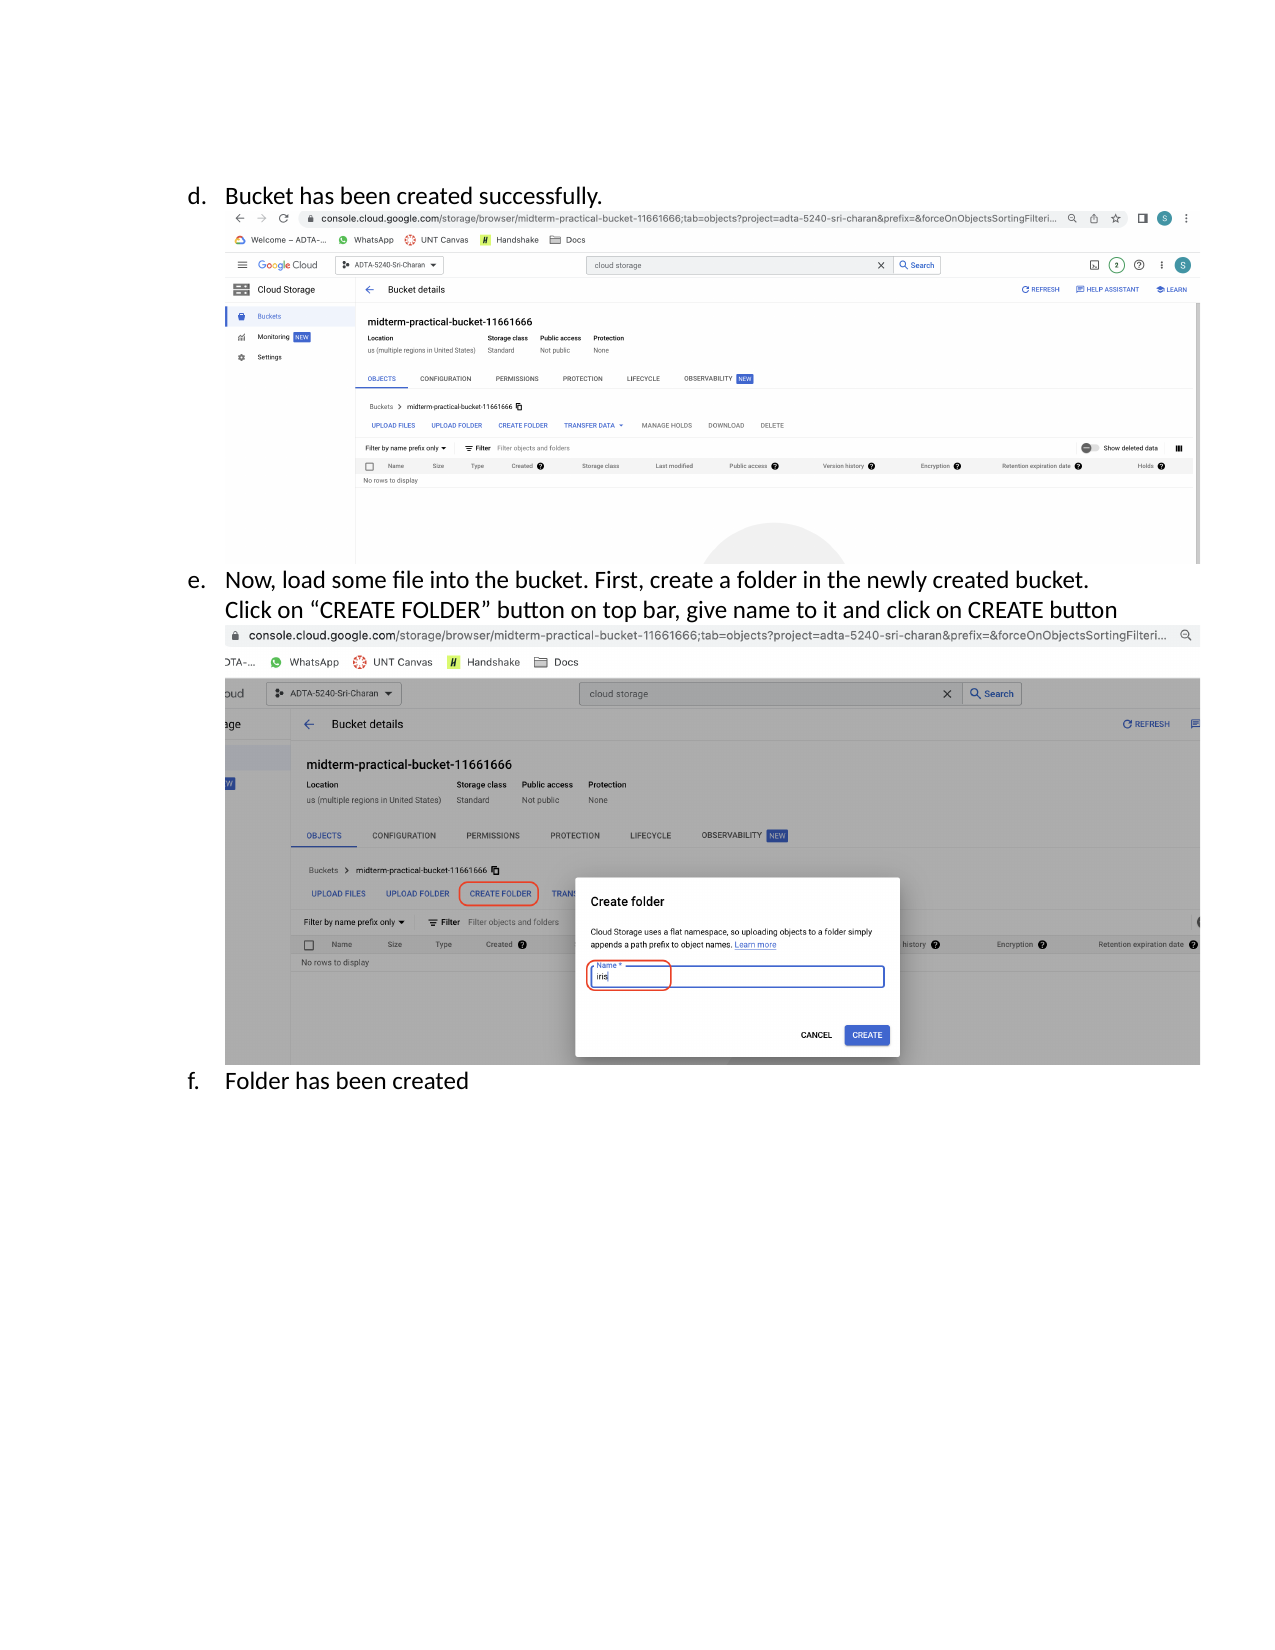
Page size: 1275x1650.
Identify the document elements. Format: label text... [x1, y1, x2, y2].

picture [225, 211, 1200, 564]
list Bucket has been created successfully. [187, 181, 1125, 211]
list Now, load some file into the bucket. First, create a folder in the newly created bucket. Click on “CREATE FOLDER” button on top bar, give name to it and click on CREATE button [187, 564, 1125, 625]
list Folder has been created [187, 1065, 1125, 1096]
picture [225, 625, 1200, 1065]
